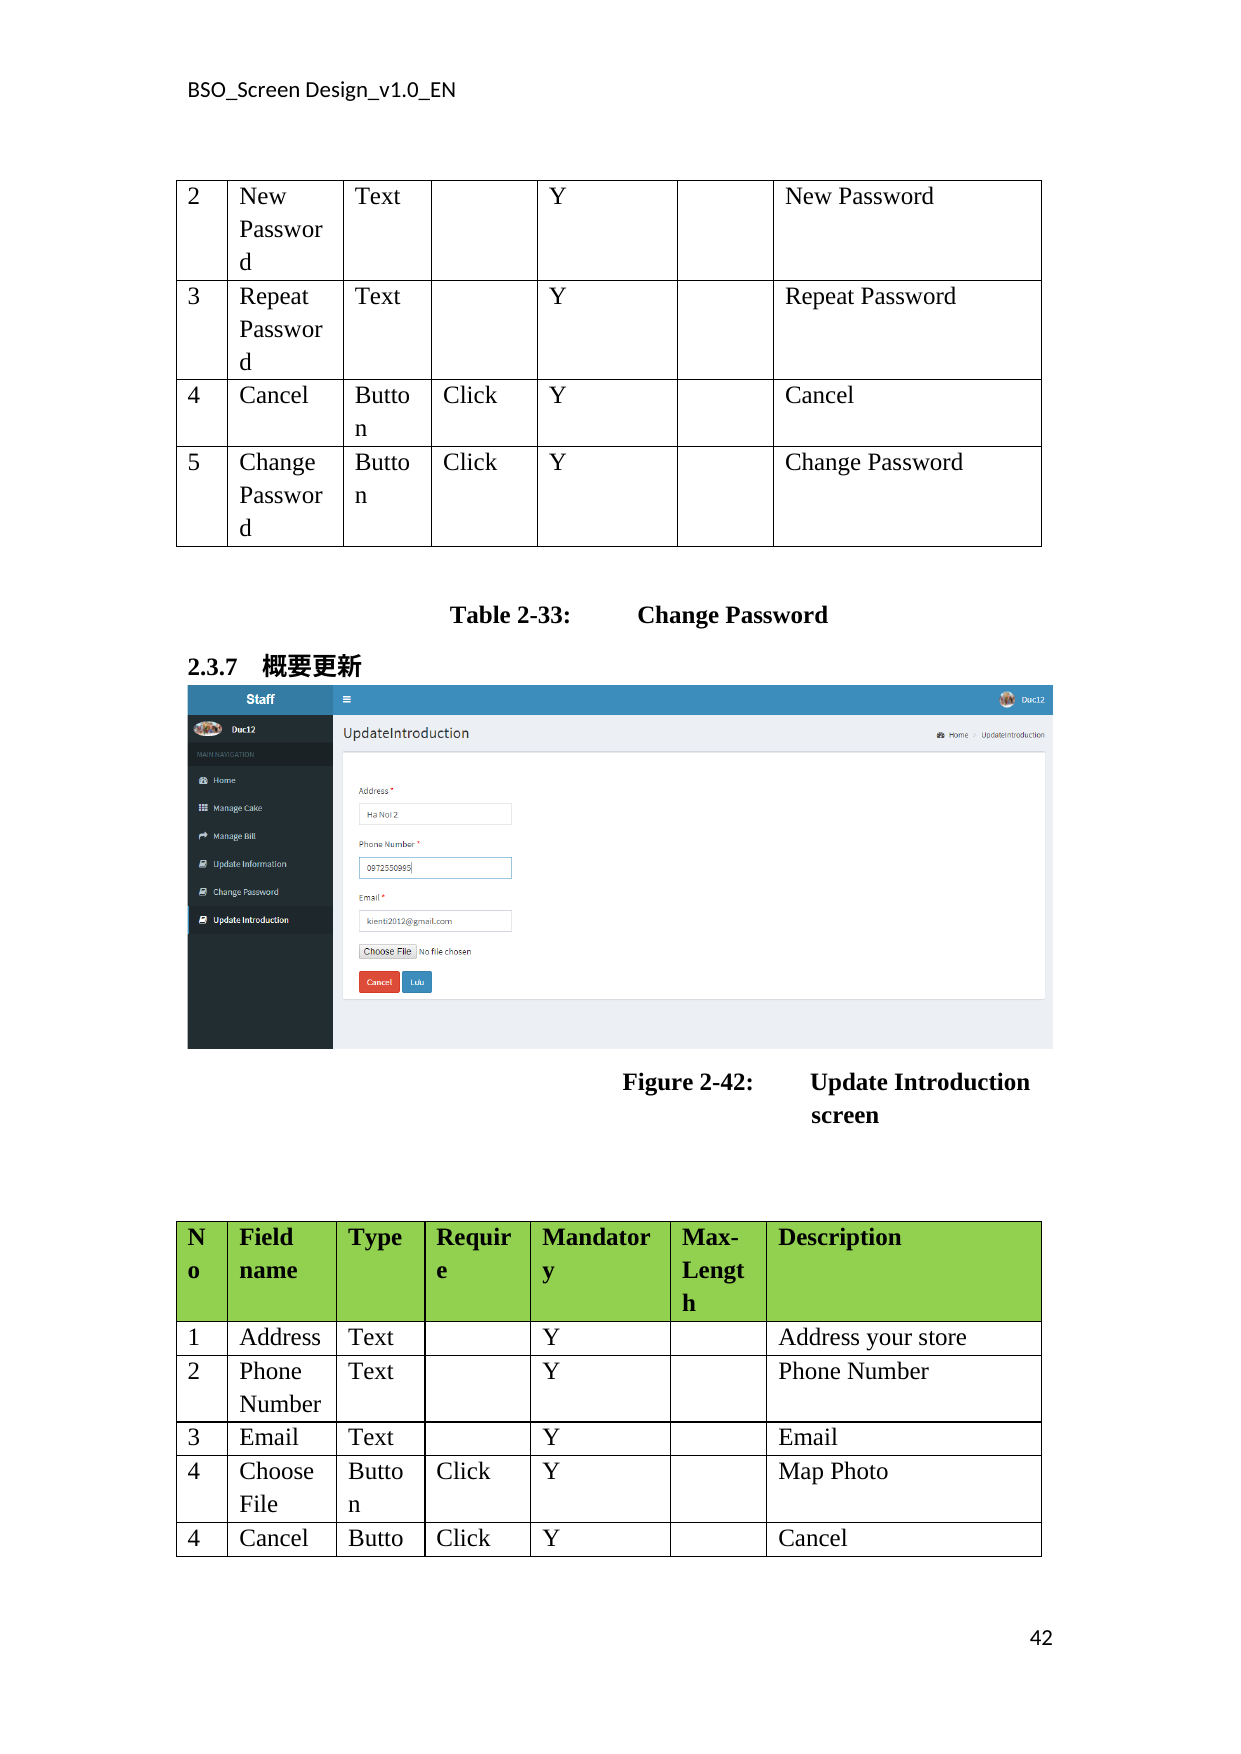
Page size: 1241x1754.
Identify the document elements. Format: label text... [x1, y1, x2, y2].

table_cell Button [344, 380, 431, 446]
table_header Description [767, 1222, 1041, 1321]
table_header No [177, 1222, 227, 1321]
table_cell [671, 1322, 766, 1355]
table_cell Y [531, 1322, 670, 1355]
table_cell 4 [177, 1523, 227, 1556]
text Change Password [225, 601, 1053, 629]
table_cell Text [337, 1322, 424, 1355]
table_cell 2 [177, 1356, 227, 1421]
table_cell Phone Number [767, 1356, 1041, 1421]
table_cell [426, 1322, 530, 1355]
table_header Max-Length [671, 1222, 766, 1321]
table_header Type [337, 1222, 424, 1321]
table_cell New Password [228, 181, 343, 280]
table_cell [426, 1423, 530, 1455]
table_header Require [426, 1222, 530, 1321]
table_cell Y [531, 1523, 670, 1556]
table_cell [432, 281, 537, 379]
table_cell Repeat Password [774, 281, 1041, 379]
table_cell [671, 1523, 766, 1556]
table_header Field name [228, 1222, 336, 1321]
table_cell 4 [177, 380, 227, 446]
table_cell Address [228, 1322, 336, 1355]
table_cell Button [344, 447, 431, 546]
table_cell Email [767, 1423, 1041, 1455]
table_cell Y [538, 281, 677, 379]
table_cell 3 [177, 281, 227, 379]
table_cell Y [531, 1423, 670, 1455]
table_cell Change Password [228, 447, 343, 546]
table_cell Click [432, 447, 537, 546]
table_cell Phone Number [228, 1356, 336, 1421]
table_cell Choose File [228, 1456, 336, 1522]
table_cell New Password [774, 181, 1041, 280]
table_cell [432, 181, 537, 280]
table_cell Y [538, 447, 677, 546]
table_cell Cancel [767, 1523, 1041, 1556]
table_cell [671, 1356, 766, 1421]
table_cell [678, 380, 773, 446]
table_cell Change Password [774, 447, 1041, 546]
text Update Introduction screen [600, 1067, 1053, 1129]
table_cell Y [538, 181, 677, 280]
table_cell [678, 181, 773, 280]
table_cell Text [337, 1423, 424, 1455]
table_cell Y [538, 380, 677, 446]
picture [187, 685, 1053, 1049]
table_cell Click [432, 380, 537, 446]
table_cell [671, 1423, 766, 1455]
table_cell Text [344, 181, 431, 280]
table_cell [426, 1356, 530, 1421]
table_cell Cancel [228, 1523, 336, 1556]
table_cell [678, 447, 773, 546]
table_cell [678, 281, 773, 379]
table_cell 3 [177, 1423, 227, 1455]
table_cell Click [426, 1523, 530, 1556]
table_cell Text [344, 281, 431, 379]
table_cell [671, 1456, 766, 1522]
table_cell 4 [177, 1456, 227, 1522]
table_cell Address your store [767, 1322, 1041, 1355]
subtitle 概要更新 [187, 646, 1053, 682]
table_header Mandatory [531, 1222, 670, 1321]
table_cell 1 [177, 1322, 227, 1355]
table_cell Click [426, 1456, 530, 1522]
table_cell 2 [177, 181, 227, 280]
table_cell Map Photo [767, 1456, 1041, 1522]
table_cell Cancel [228, 380, 343, 446]
table_cell Email [228, 1423, 336, 1455]
table_cell Repeat Password [228, 281, 343, 379]
table_cell 5 [177, 447, 227, 546]
table_cell Button [337, 1456, 424, 1522]
table_cell Y [531, 1456, 670, 1522]
table_cell Y [531, 1356, 670, 1421]
table_cell Text [337, 1356, 424, 1421]
table_cell Button [337, 1523, 424, 1556]
table_cell Cancel [774, 380, 1041, 446]
